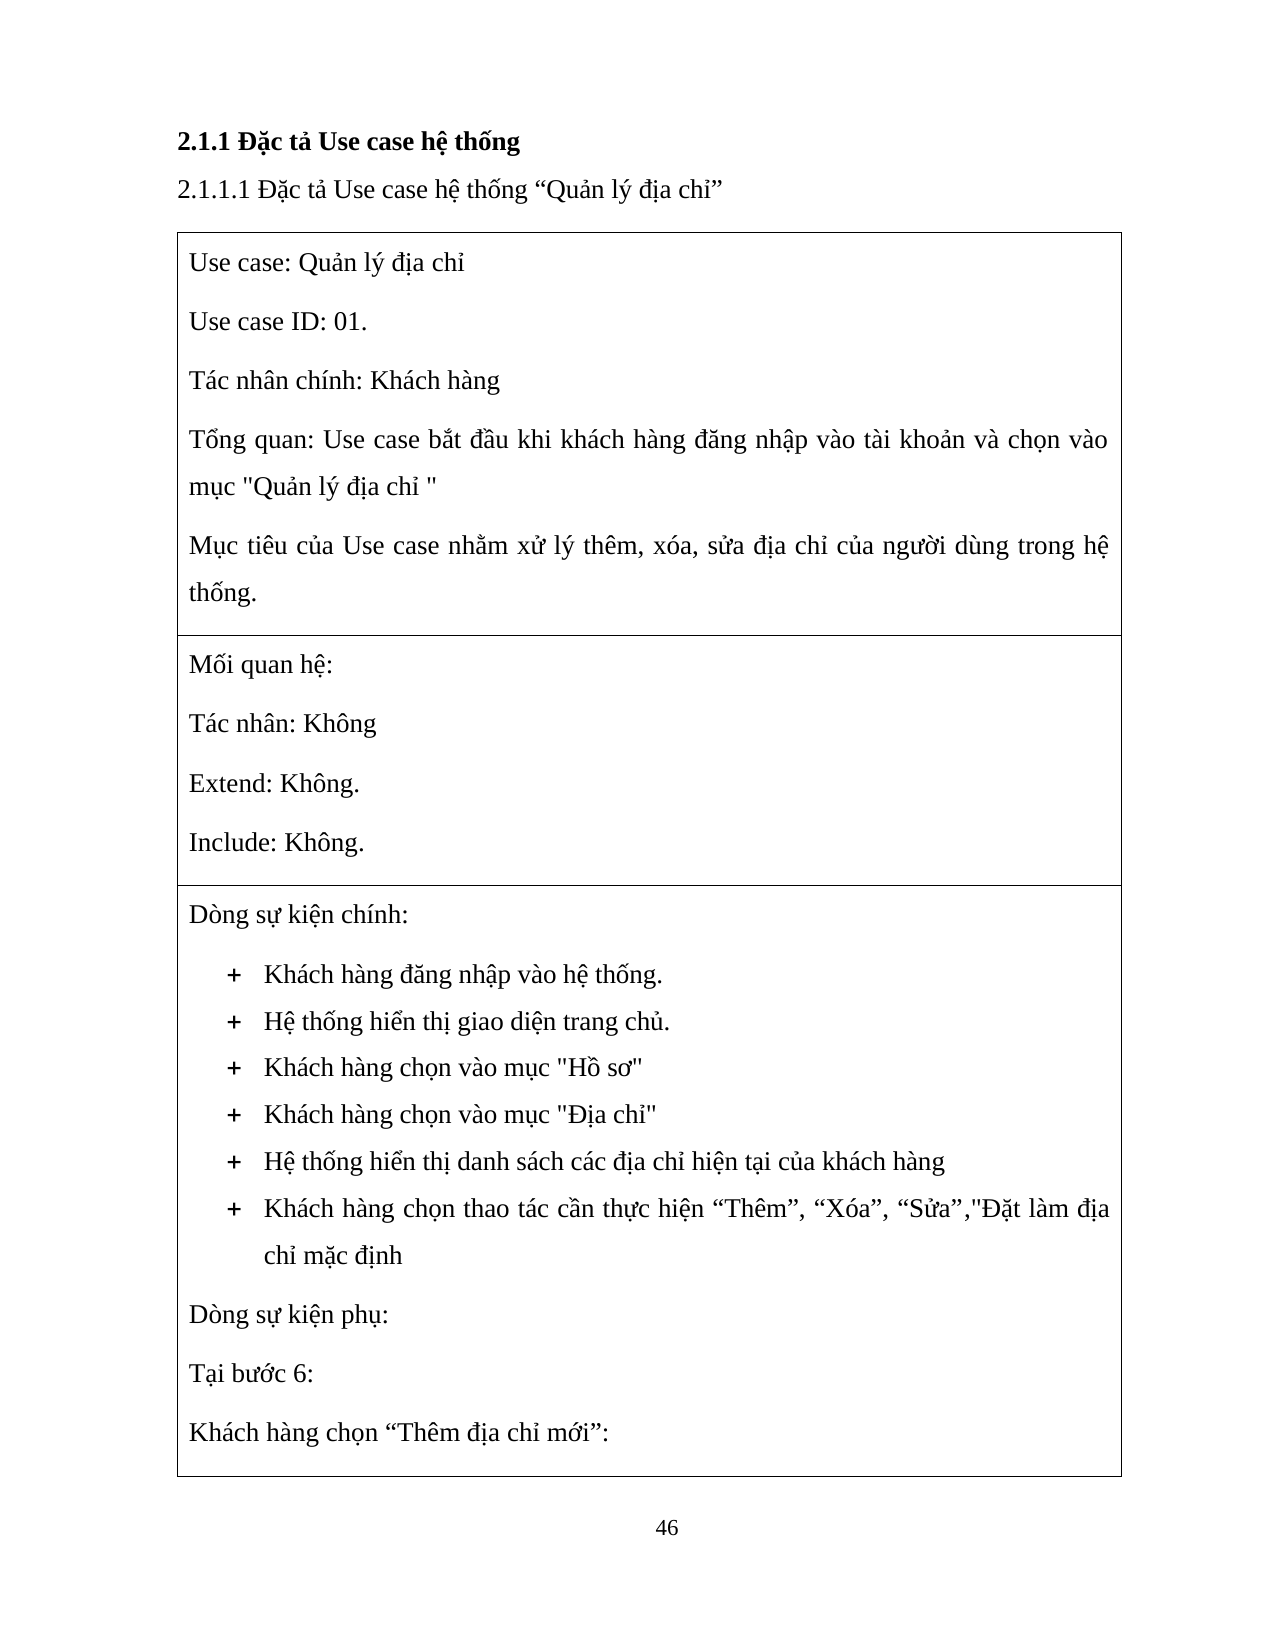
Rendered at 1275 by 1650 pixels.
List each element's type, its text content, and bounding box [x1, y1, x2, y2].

table_cell Mối quan hệ: Tác nhân: Không Extend: Không. Include: Không. [178, 636, 1121, 885]
list Đặc tả Use case hệ thống [177, 125, 1117, 156]
table_header Use case: Quản lý địa chỉ Use case ID: 01. Tác nhân chính: Khách hàng Tổng quan: Use case bắt đầu khi khách hàng đăng nhập vào tài khoản và chọn vào mục "Quản lý địa chỉ " Mục tiêu của Use case nhằm xử lý thêm, xóa, sửa địa chỉ của người dùng trong hệ thống. [178, 233, 1121, 635]
list Đặc tả Use case hệ thống “Quản lý địa chỉ” [177, 173, 1156, 204]
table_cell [178, 886, 1121, 1476]
